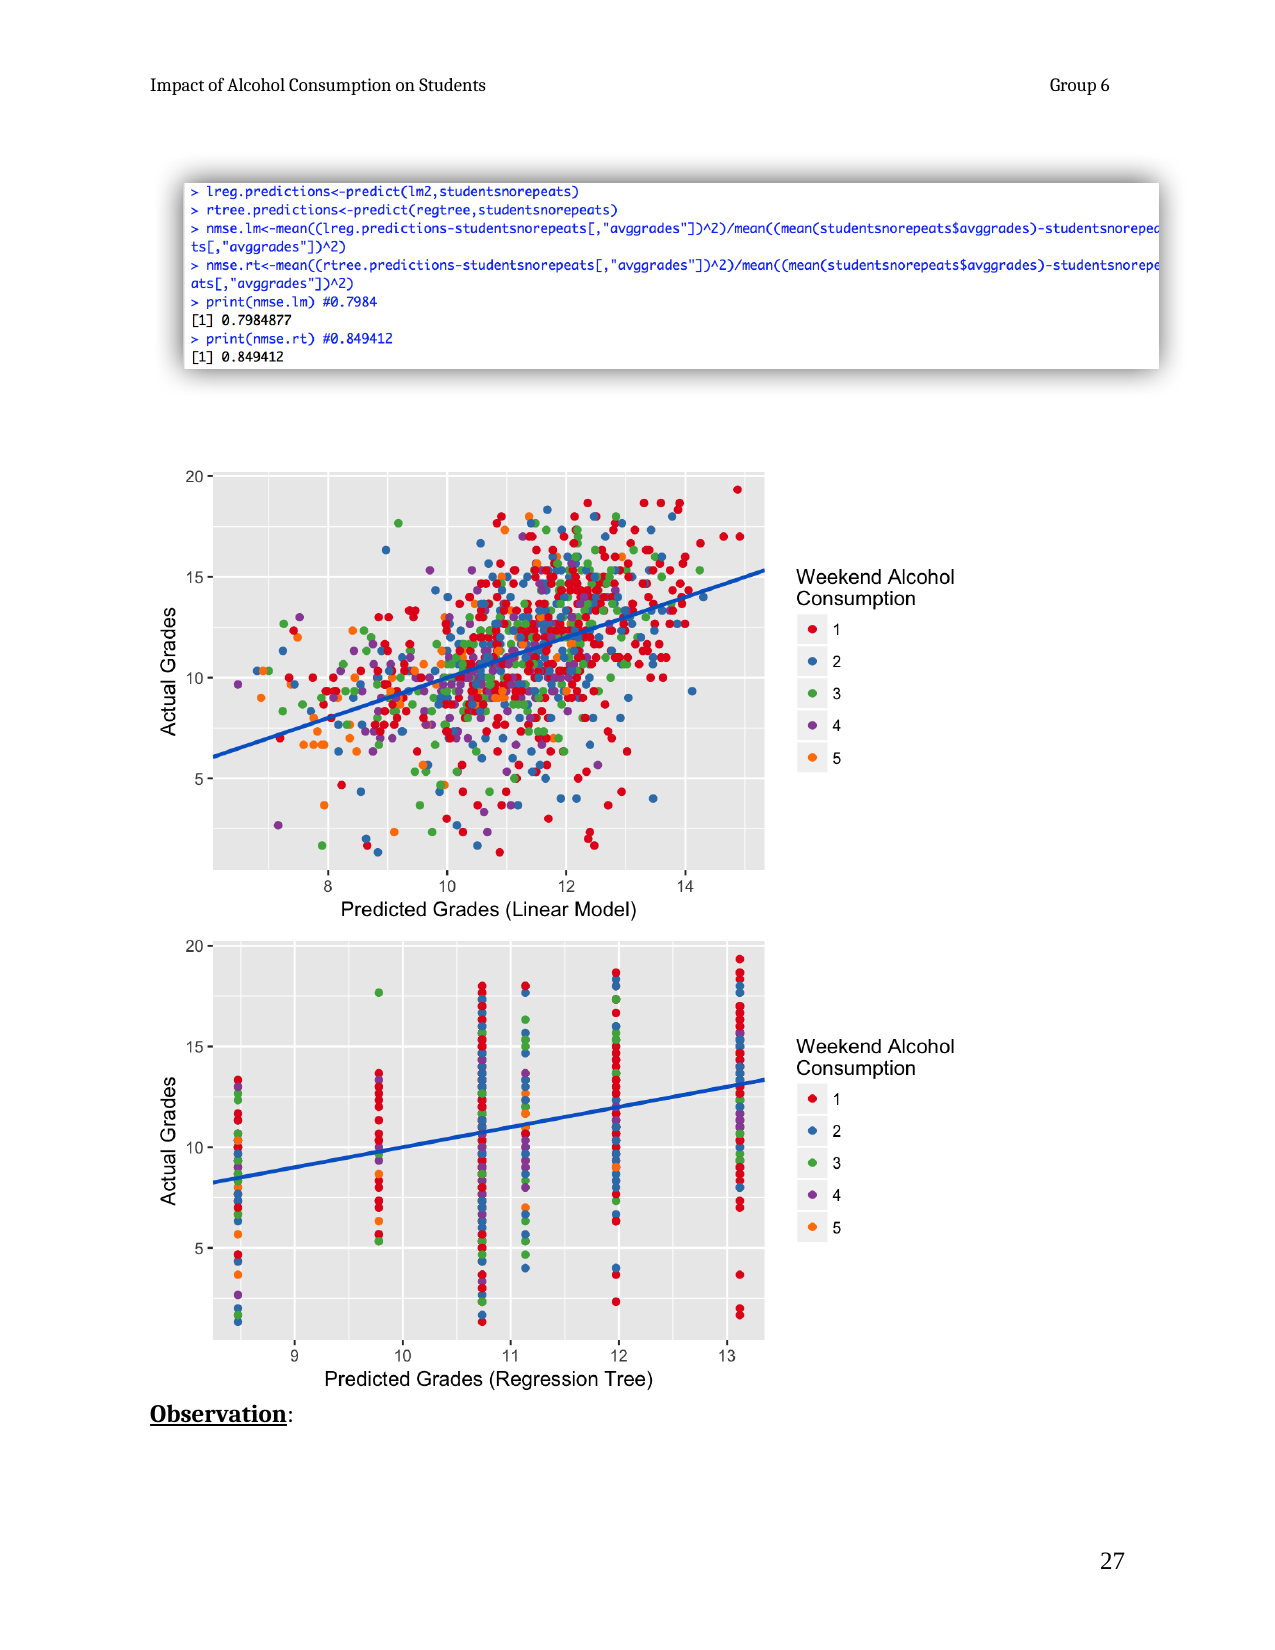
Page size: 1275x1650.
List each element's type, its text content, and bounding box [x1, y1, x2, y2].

picture [183, 183, 1159, 369]
text Observation: [150, 1400, 1125, 1428]
picture [150, 461, 981, 1400]
